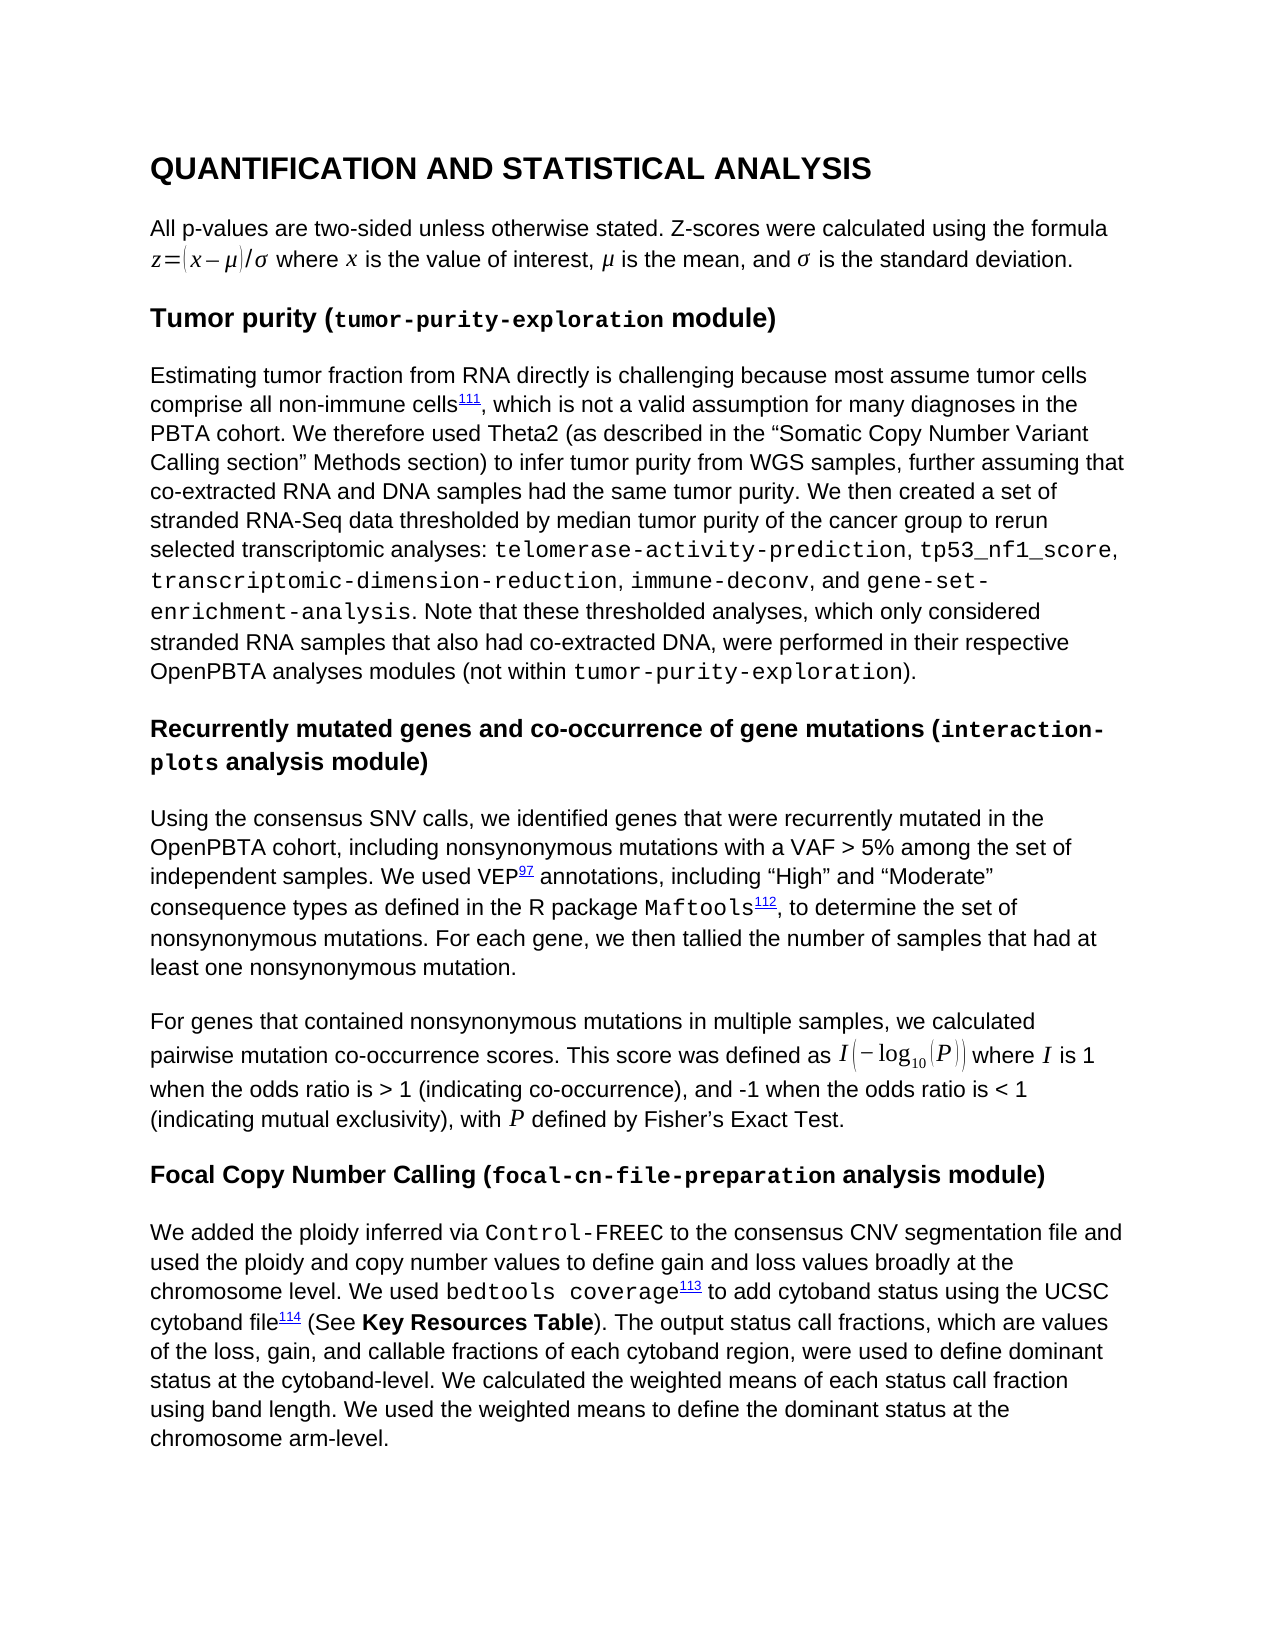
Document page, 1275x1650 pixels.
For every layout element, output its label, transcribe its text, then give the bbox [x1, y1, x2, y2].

text For genes that contained nonsynonymous mutations in multiple samples, we calculated pairwise mutation co-occurrence scores. This score was defined as where is 1 when the odds ratio is > 1 (indicating co-occurrence), and -1 when the odds ratio is < 1 (indicating mutual exclusivity), with defined by Fisher’s Exact Test. [150, 1008, 1125, 1132]
text We added the ploidy inferred via Control-FREEC to the consensus CNV segmentation file and used the ploidy and copy number values to define gain and loss values broadly at the chromosome level. We used bedtools coverage113 to add cytoband status using the UCSC cytoband file114 (See Key Resources Table). The output status call fractions, which are values of the loss, gain, and callable fractions of each cytoband region, were used to define dominant status at the cytoband-level. We calculated the weighted means of each status call fraction using band length. We used the weighted means to define the dominant status at the chromosome arm-level. [150, 1218, 1125, 1451]
text Using the consensus SNV calls, we identified genes that were recurrently mutated in the OpenPBTA cohort, including nonsynonymous mutations with a VAF > 5% among the set of independent samples. We used VEP97 annotations, including “High” and “Moderate” consequence types as defined in the R package Maftools112, to determine the set of nonsynonymous mutations. For each gene, we then tallied the number of samples that had at least one nonsynonymous mutation. [150, 805, 1125, 980]
subtitle Focal Copy Number Calling (focal-cn-file-preparation analysis module) [150, 1160, 1125, 1190]
subtitle Tumor purity (tumor-purity-exploration module) [150, 302, 1125, 334]
subtitle Recurrently mutated genes and co-occurrence of gene mutations (interaction-plots analysis module) [150, 714, 1125, 777]
text Estimating tumor fraction from RNA directly is challenging because most assume tumor cells comprise all non-immune cells111, which is not a valid assumption for many diagnoses in the PBTA cohort. We therefore used Theta2 (as described in the “Somatic Copy Number Variant Calling section” Methods section) to infer tumor purity from WGS samples, further assuming that co-extracted RNA and DNA samples had the same tumor purity. We then created a set of stranded RNA-Seq data thresholded by median tumor purity of the cancer group to rerun selected transcriptomic analyses: telomerase-activity-prediction, tp53_nf1_score, transcriptomic-dimension-reduction, immune-deconv, and gene-set-enrichment-analysis. Note that these thresholded analyses, which only considered stranded RNA samples that also had co-extracted DNA, were performed in their respective OpenPBTA analyses modules (not within tumor-purity-exploration). [150, 362, 1125, 686]
subtitle QUANTIFICATION AND STATISTICAL ANALYSIS [150, 150, 1125, 186]
text All p-values are two-sided unless otherwise stated. Z-scores were calculated using the formula where is the value of interest, is the mean, and is the standard deviation. [150, 214, 1125, 274]
